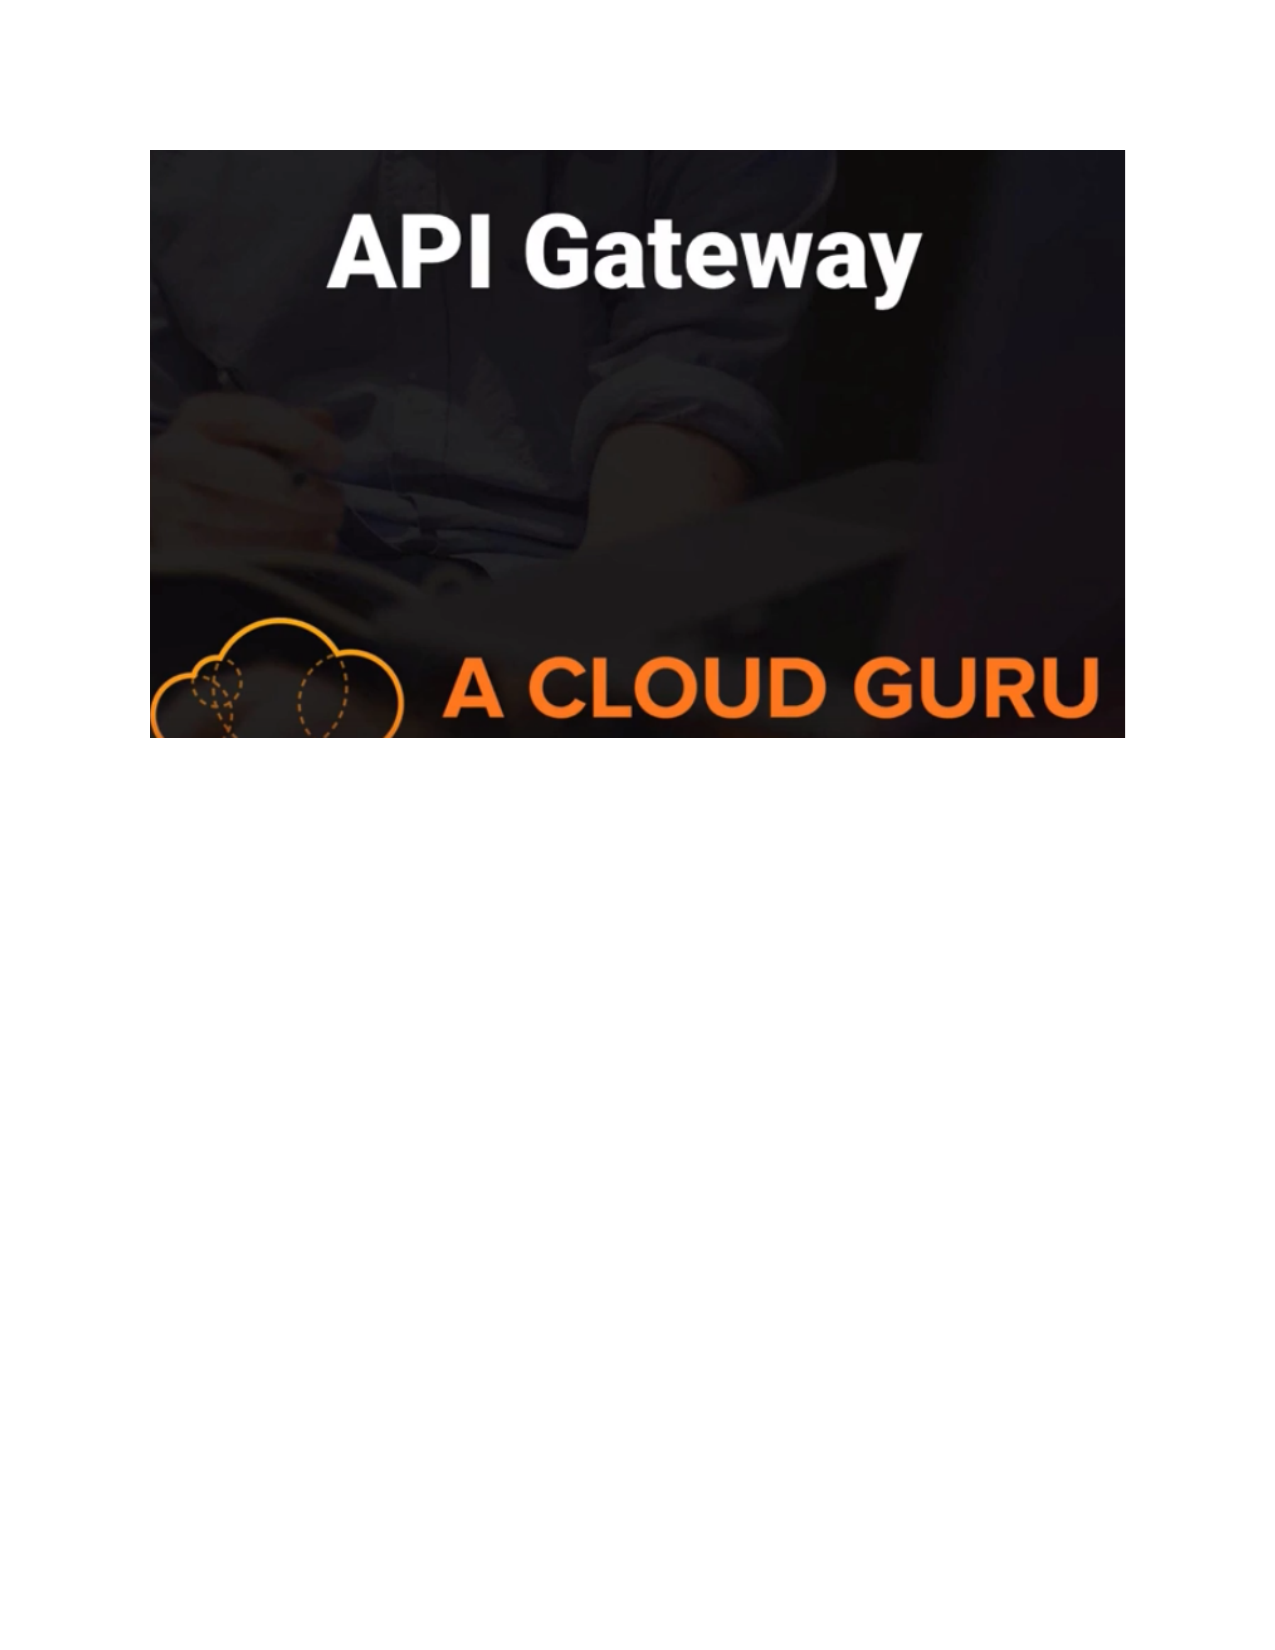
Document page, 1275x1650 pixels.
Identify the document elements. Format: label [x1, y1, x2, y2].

picture [150, 150, 1125, 738]
